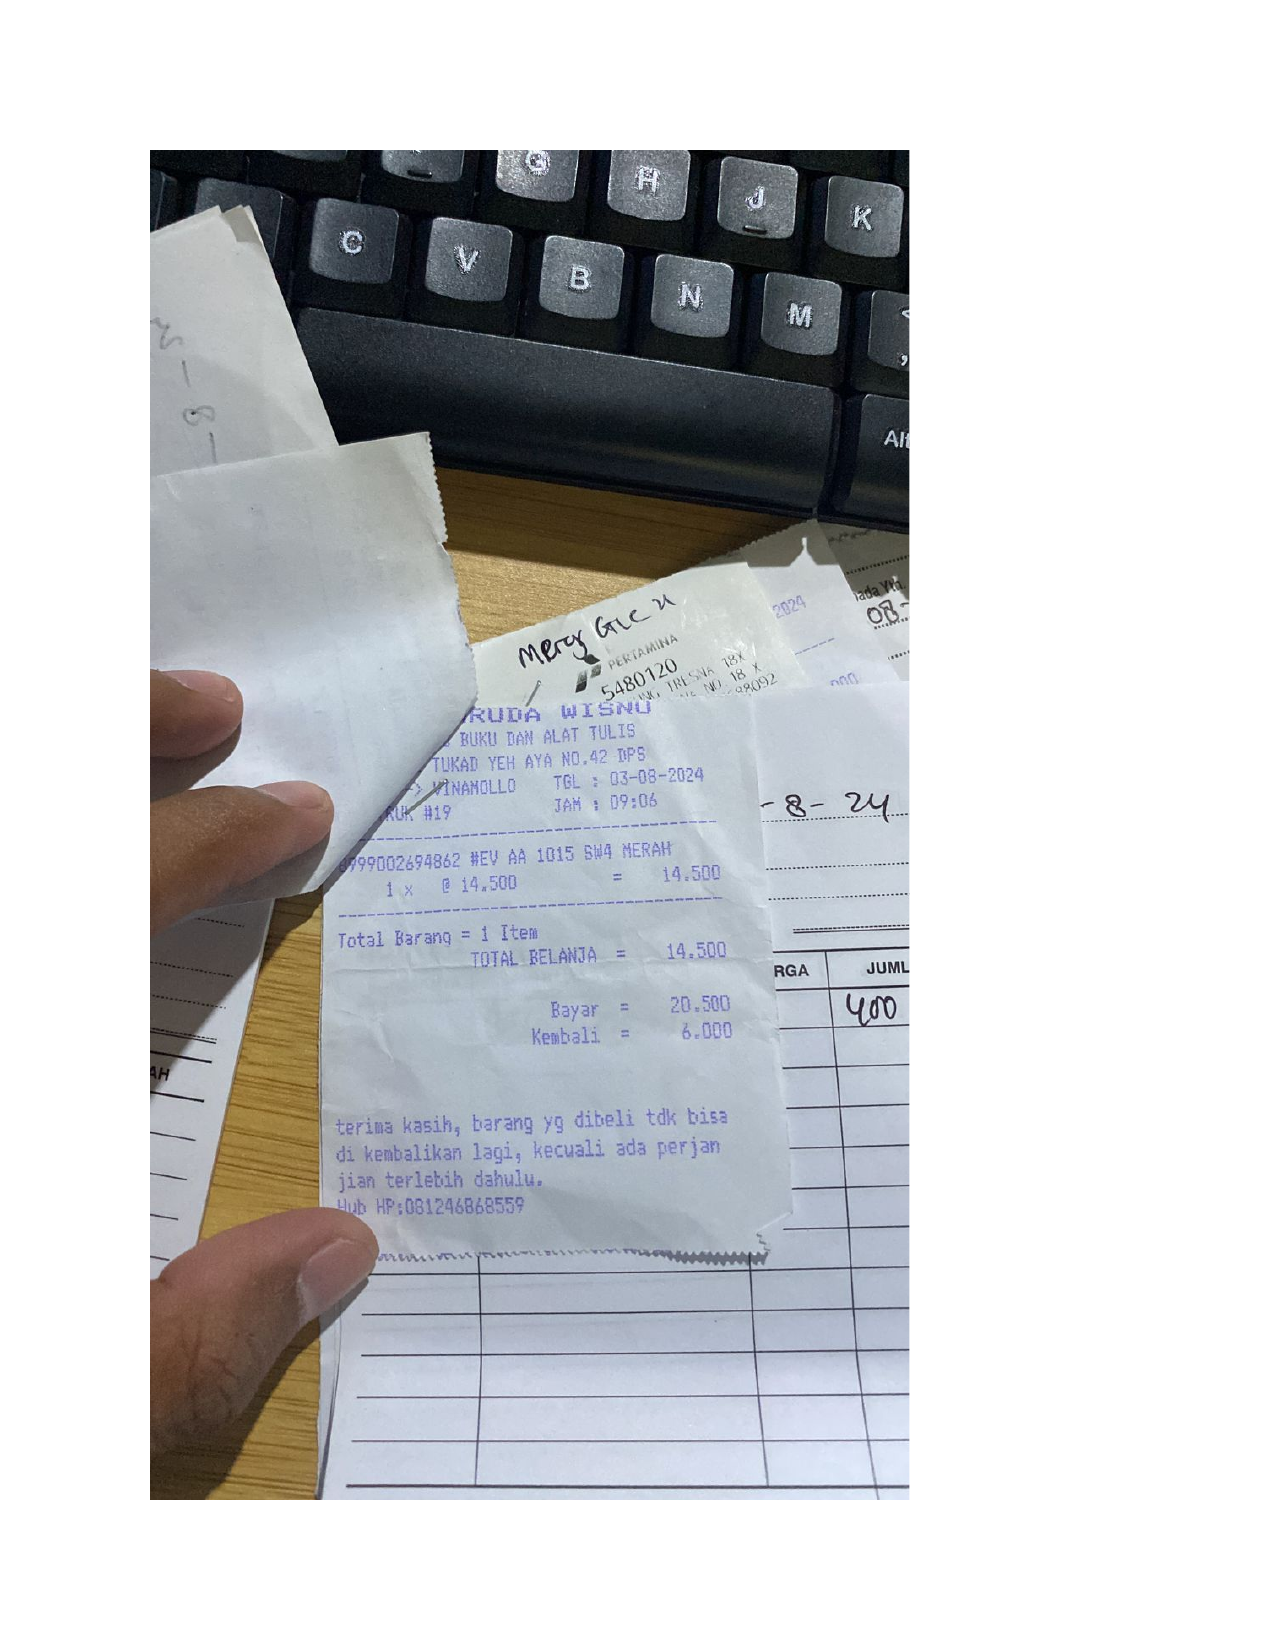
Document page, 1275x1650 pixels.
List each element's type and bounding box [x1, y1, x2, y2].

picture [150, 150, 910, 1500]
